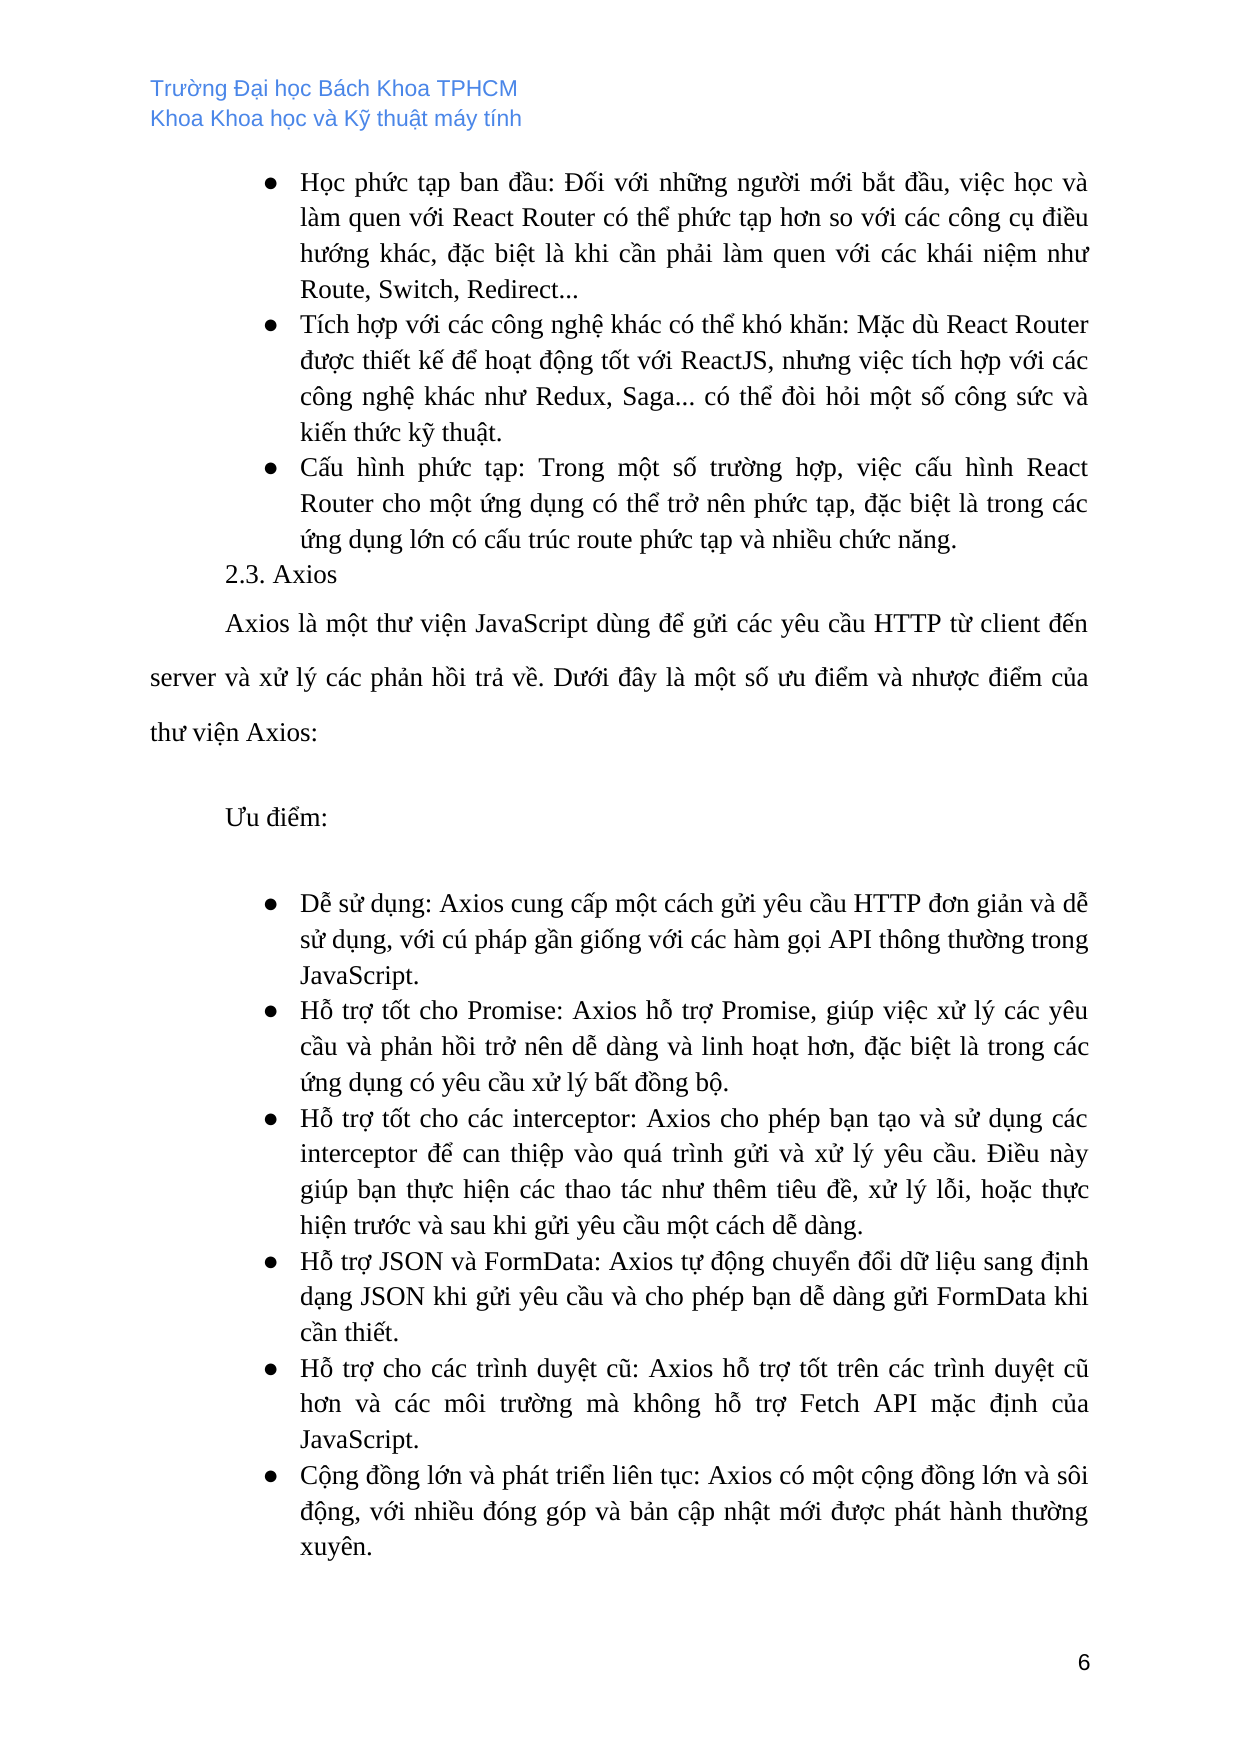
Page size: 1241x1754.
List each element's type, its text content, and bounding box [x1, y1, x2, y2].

list Hỗ trợ JSON và FormData: Axios tự động chuyển đổi dữ liệu sang định dạng JSON khi gửi yêu cầu và cho phép bạn dễ dàng gửi FormData khi cần thiết. [262, 1244, 1090, 1347]
list Hỗ trợ tốt cho Promise: Axios hỗ trợ Promise, giúp việc xử lý các yêu cầu và phản hồi trở nên dễ dàng và linh hoạt hơn, đặc biệt là trong các ứng dụng có yêu cầu xử lý bất đồng bộ. [262, 994, 1090, 1097]
text Ưu điểm: [150, 802, 1090, 833]
list Dễ sử dụng: Axios cung cấp một cách gửi yêu cầu HTTP đơn giản và dễ sử dụng, với cú pháp gần giống với các hàm gọi API thông thường trong JavaScript. [262, 887, 1090, 990]
text Axios là một thư viện JavaScript dùng để gửi các yêu cầu HTTP từ client đến server và xử lý các phản hồi trả về. Dưới đây là một số ưu điểm và nhược điểm của thư viện Axios: [150, 607, 1090, 747]
list Tích hợp với các công nghệ khác có thể khó khăn: Mặc dù React Router được thiết kế để hoạt động tốt với ReactJS, nhưng việc tích hợp với các công nghệ khác như Redux, Saga... có thể đòi hỏi một số công sức và kiến thức kỹ thuật. [262, 308, 1090, 447]
list Học phức tạp ban đầu: Đối với những người mới bắt đầu, việc học và làm quen với React Router có thể phức tạp hơn so với các công cụ điều hướng khác, đặc biệt là khi cần phải làm quen với các khái niệm như Route, Switch, Redirect... [262, 166, 1090, 304]
list Hỗ trợ tốt cho các interceptor: Axios cho phép bạn tạo và sử dụng các interceptor để can thiệp vào quá trình gửi và xử lý yêu cầu. Điều này giúp bạn thực hiện các thao tác như thêm tiêu đề, xử lý lỗi, hoặc thực hiện trước và sau khi gửi yêu cầu một cách dễ dàng. [262, 1102, 1090, 1240]
list Cấu hình phức tạp: Trong một số trường hợp, việc cấu hình React Router cho một ứng dụng có thể trở nên phức tạp, đặc biệt là trong các ứng dụng lớn có cấu trúc route phức tạp và nhiều chức năng. [262, 451, 1090, 554]
subtitle 2.3. Axios [225, 559, 1090, 590]
list Hỗ trợ cho các trình duyệt cũ: Axios hỗ trợ tốt trên các trình duyệt cũ hơn và các môi trường mà không hỗ trợ Fetch API mặc định của JavaScript. [262, 1352, 1090, 1454]
list Cộng đồng lớn và phát triển liên tục: Axios có một cộng đồng lớn và sôi động, với nhiều đóng góp và bản cập nhật mới được phát hành thường xuyên. [262, 1459, 1090, 1562]
